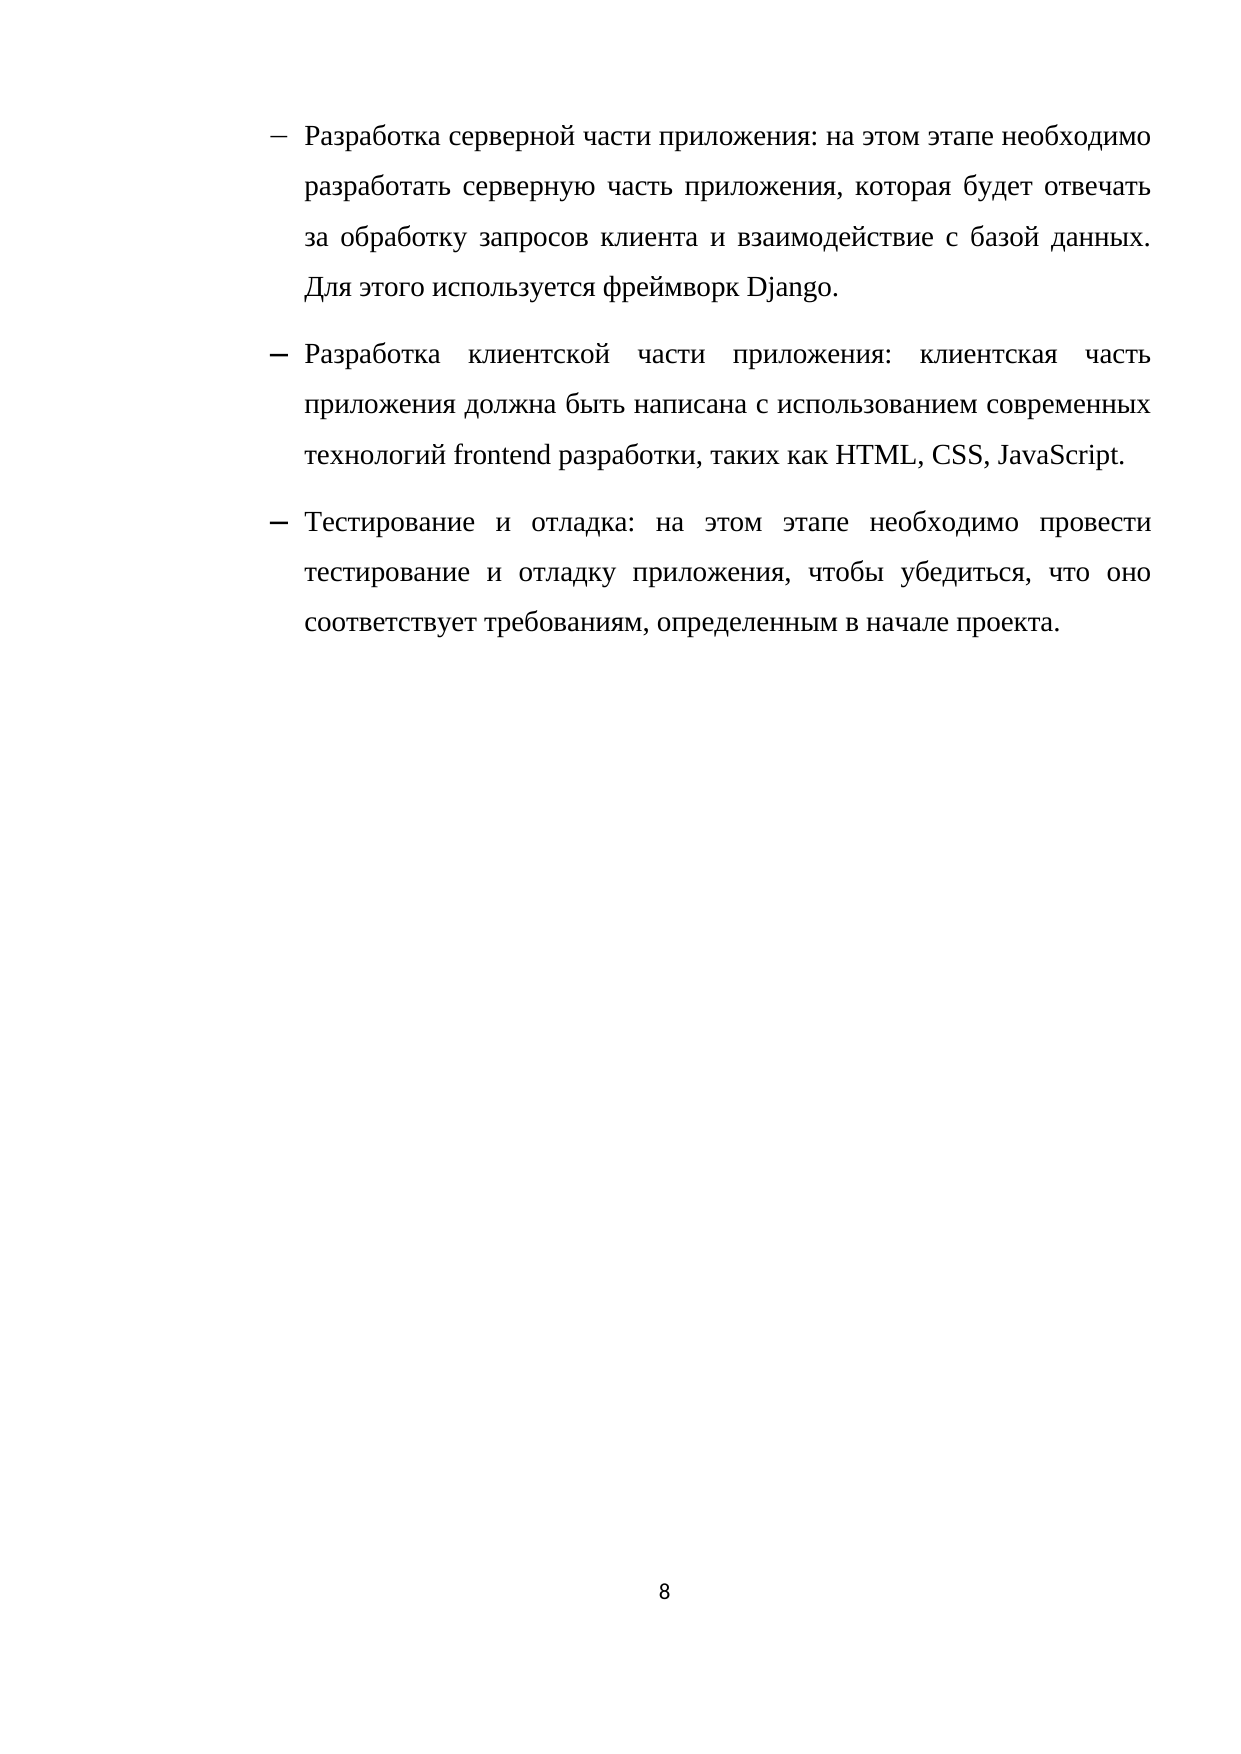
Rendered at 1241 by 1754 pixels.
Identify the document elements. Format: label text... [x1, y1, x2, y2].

text Тестирование и отладка: на этом этапе необходимо провести тестирование и отладку приложения, чтобы убедиться, что оно соответствует требованиям, определенным в начале проекта. [267, 504, 1152, 638]
text Разработка клиентской части приложения: клиентская часть приложения должна быть написана с использованием современных технологий frontend разработки, таких как HTML, CSS, JavaScript. [267, 336, 1152, 470]
text Разработка серверной части приложения: на этом этапе необходимо разработать серверную часть приложения, которая будет отвечать за обработку запросов клиента и взаимодействие с базой данных. Для этого используется фреймворк Django. [267, 118, 1152, 303]
